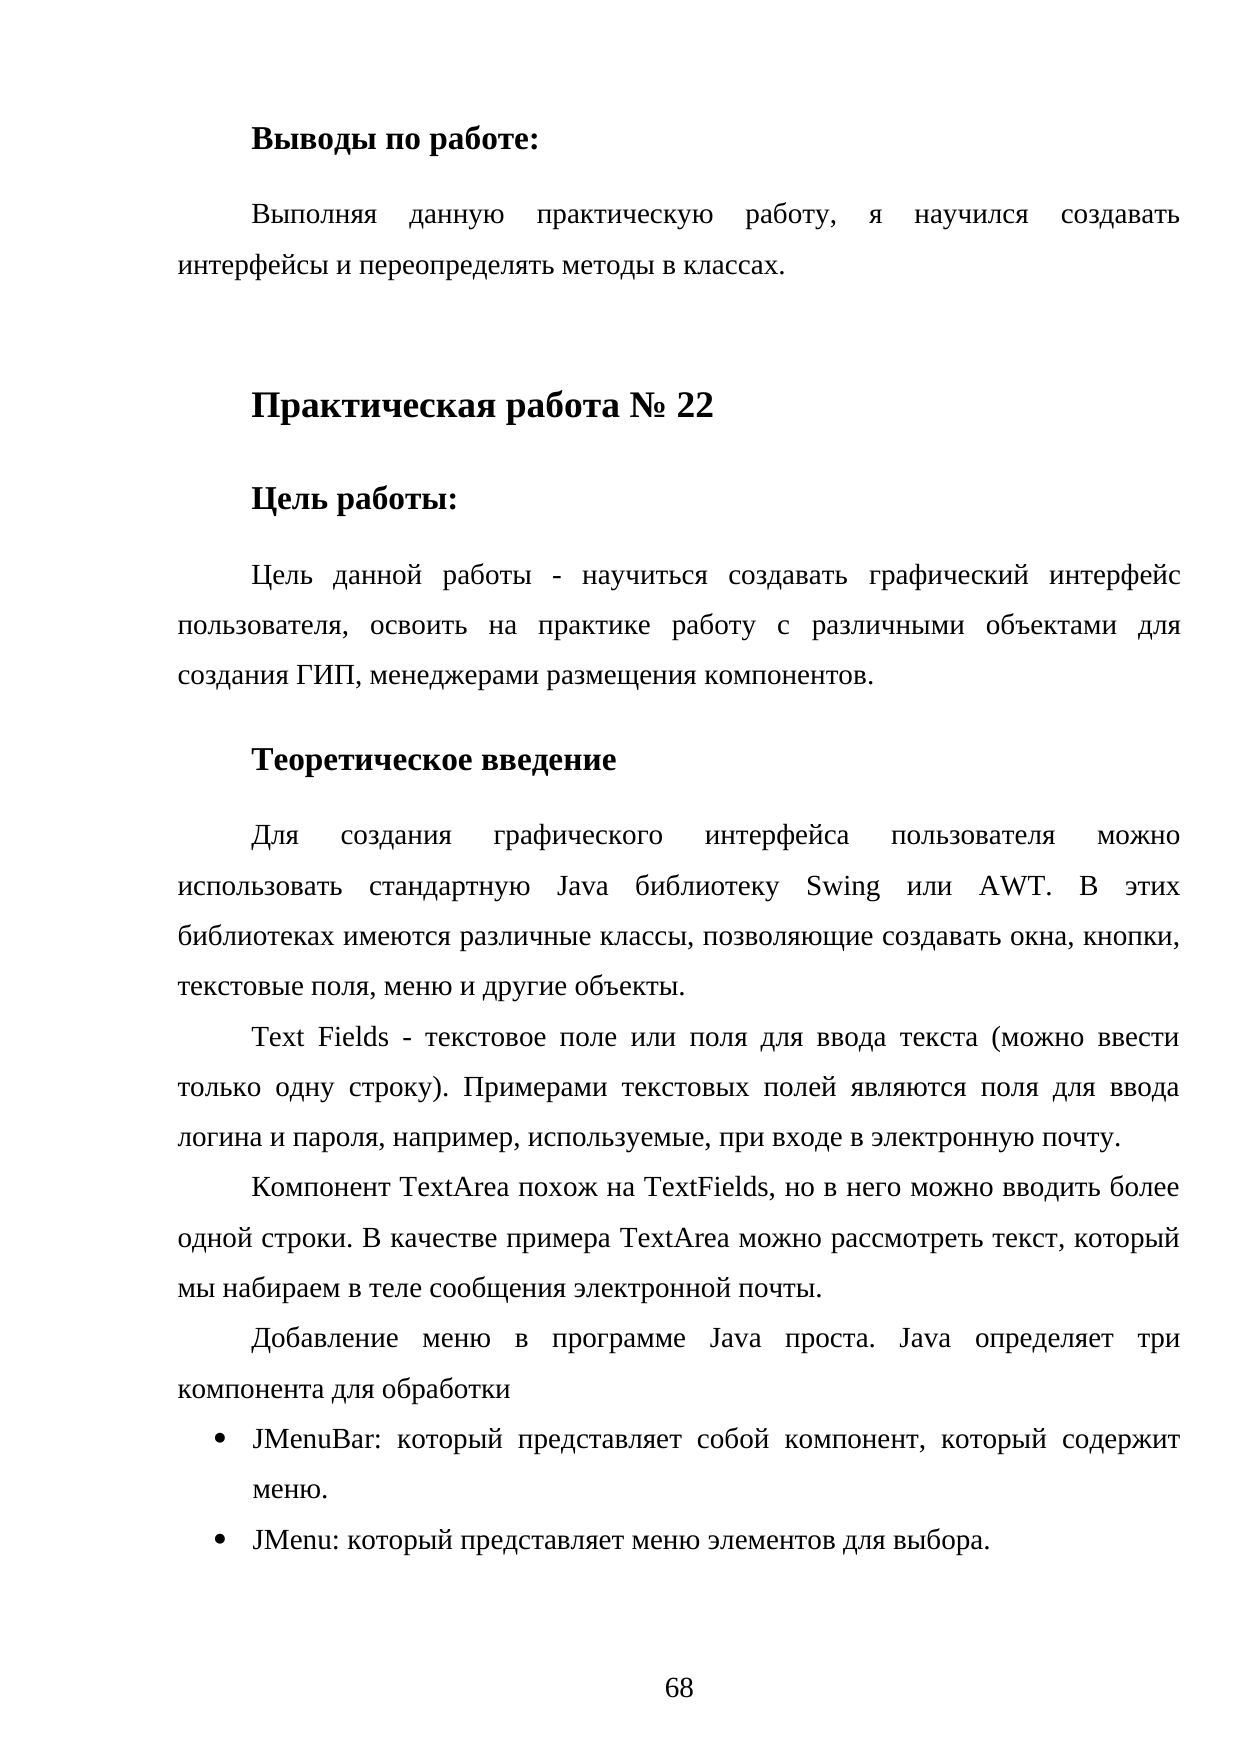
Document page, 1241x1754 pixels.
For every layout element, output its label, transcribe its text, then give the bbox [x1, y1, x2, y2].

text Text Fields - текстовое поле или поля для ввода текста (можно ввести только одну строку). Примерами текстовых полей являются поля для ввода логина и пароля, например, используемые, при входе в электронную почту. [177, 1019, 1181, 1153]
list JMenu: который представляет меню элементов для выбора. [215, 1522, 1181, 1556]
text Цель данной работы - научиться создавать графический интерфейс пользователя, освоить на практике работу с различными объектами для создания ГИП, менеджерами размещения компонентов. [177, 557, 1181, 691]
text Практическая работа № 22 [251, 383, 1181, 426]
text Выполняя данную практическую работу, я научился создавать интерфейсы и переопределять методы в классах. [177, 196, 1181, 280]
text Добавление меню в программе Java проста. Java определяет три компонента для обработки [177, 1321, 1181, 1404]
text Теоретическое введение [251, 739, 1181, 777]
text Компонент TextArea похож на TextFields, но в него можно вводить более одной строки. В качестве примера TextArea можно рассмотреть текст, который мы набираем в теле сообщения электронной почты. [177, 1169, 1181, 1304]
text Для создания графического интерфейса пользователя можно использовать стандартную Java библиотеку Swing или AWT. В этих библиотеках имеются различные классы, позволяющие создавать окна, кнопки, текстовые поля, меню и другие объекты. [177, 817, 1181, 1002]
text Выводы по работе: [251, 118, 1181, 156]
text Цель работы: [251, 478, 1181, 517]
list JMenuBar: который представляет собой компонент, который содержит меню. [215, 1421, 1181, 1505]
